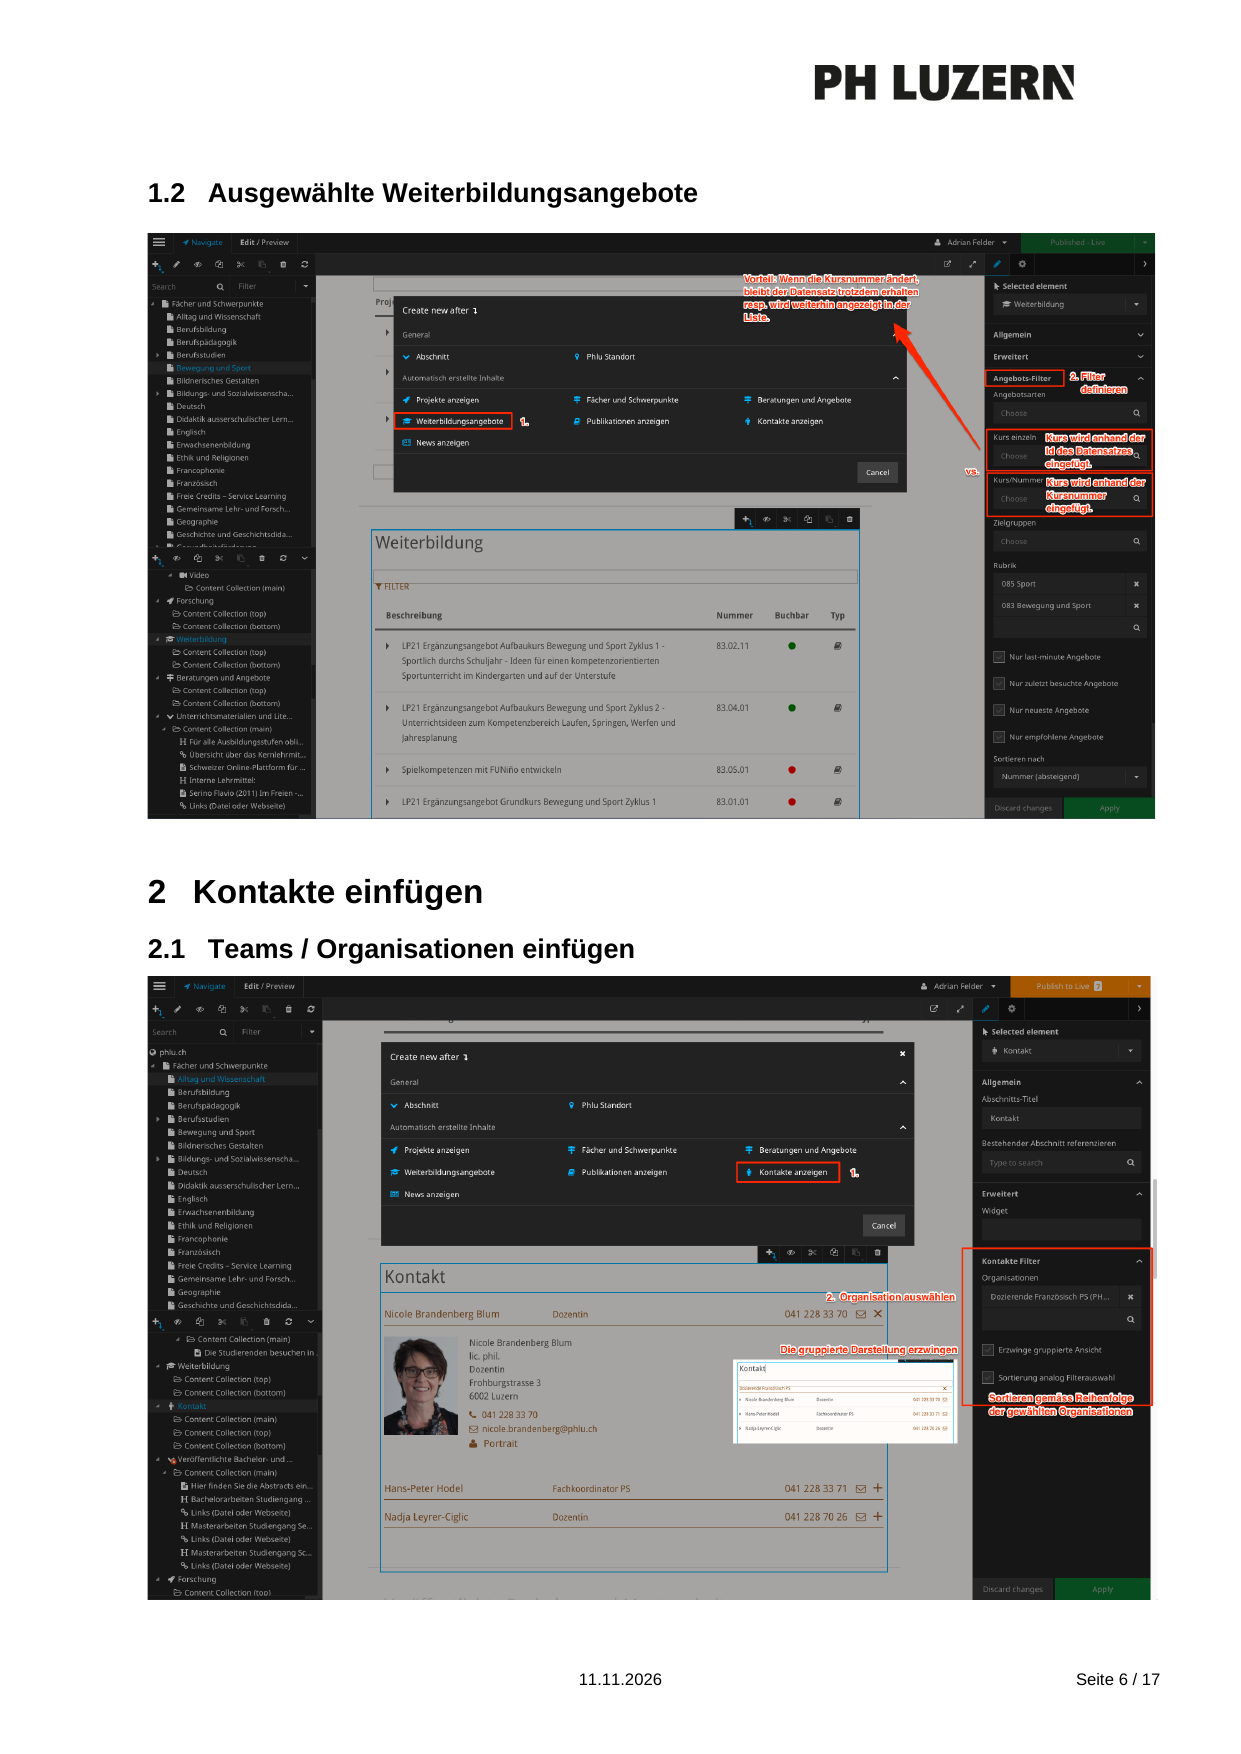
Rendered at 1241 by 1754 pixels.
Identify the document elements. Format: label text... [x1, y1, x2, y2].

picture [373, 531, 858, 819]
picture [814, 65, 1151, 104]
subtitle Kontakte einfügen [148, 868, 1157, 912]
subtitle Ausgewählte Weiterbildungsangebote [148, 177, 1157, 208]
subtitle Teams / Organisationen einfügen [148, 933, 1157, 964]
picture [147, 976, 1158, 1600]
picture [147, 233, 1155, 819]
